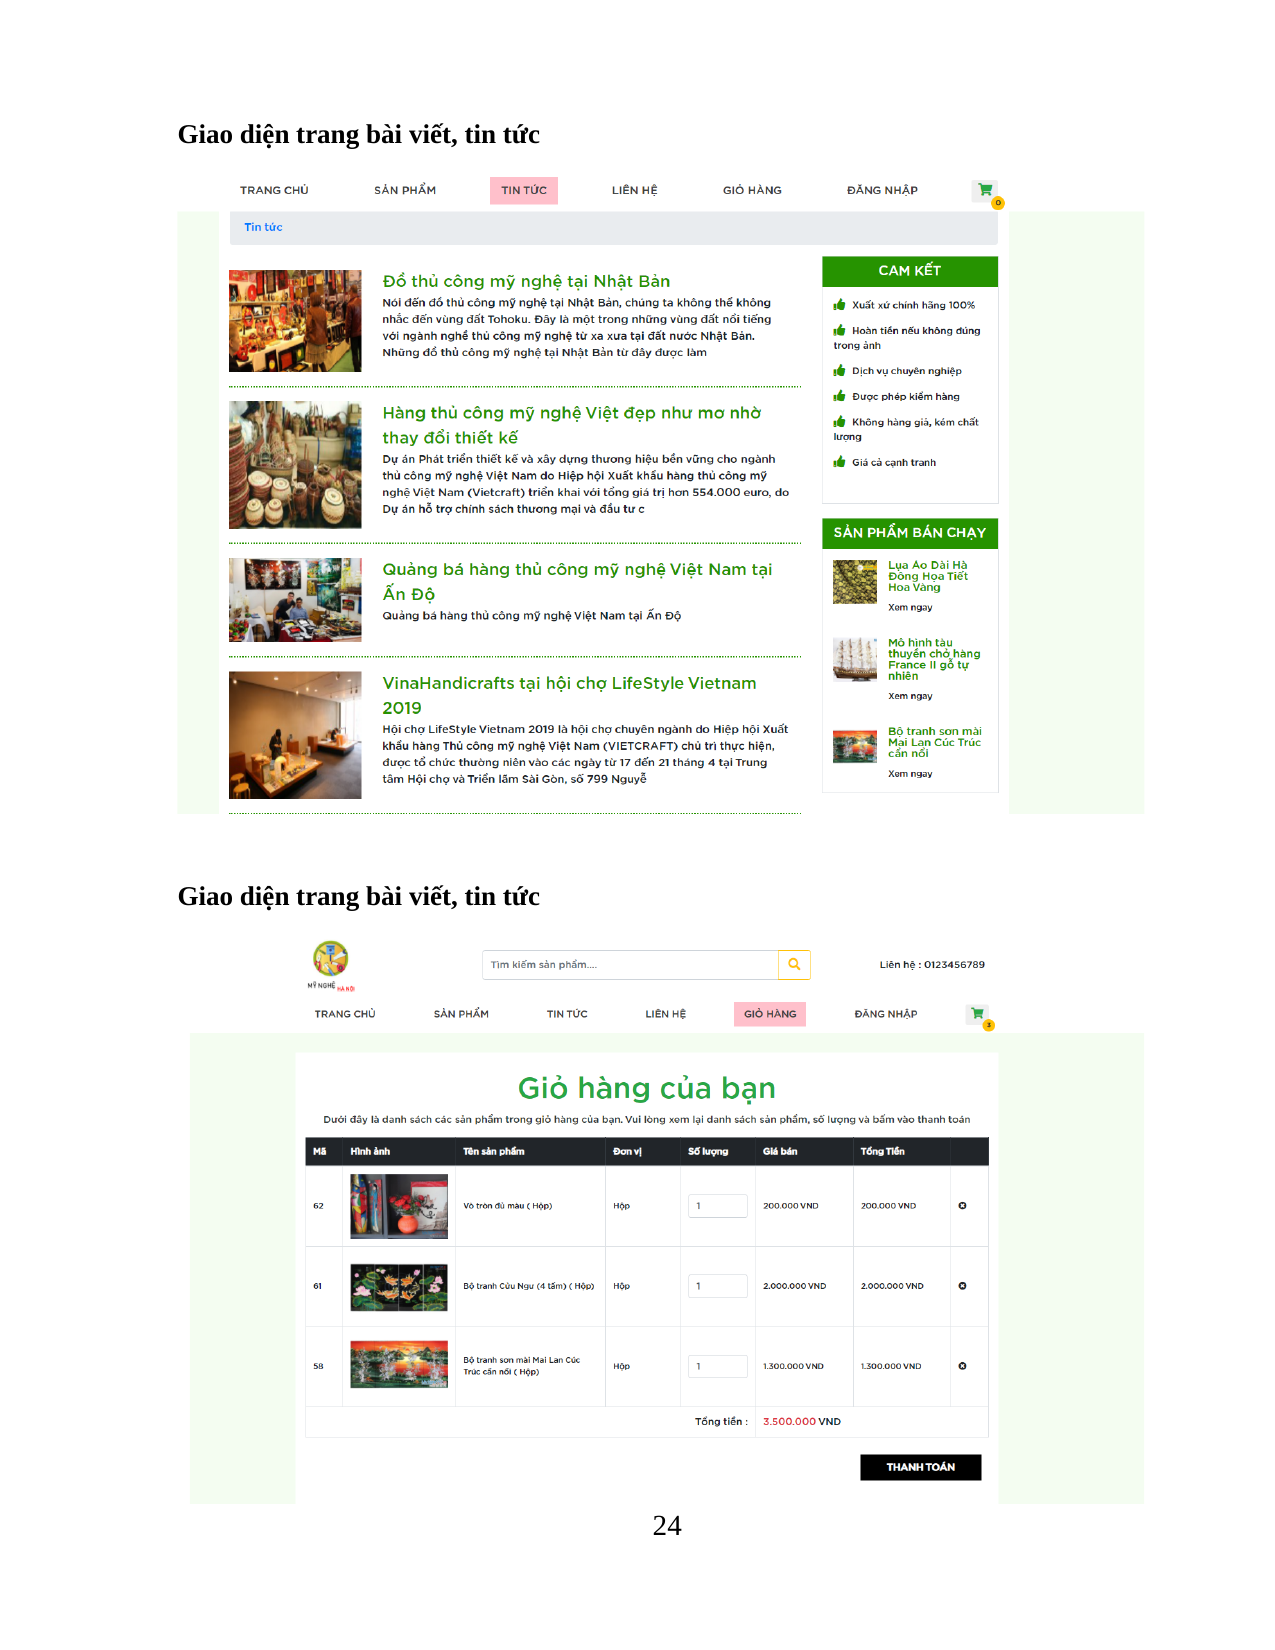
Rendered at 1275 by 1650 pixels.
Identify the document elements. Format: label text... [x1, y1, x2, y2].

picture [189, 939, 1145, 1504]
text Giao diện trang bài viết, tin tức [177, 880, 1157, 911]
text Giao diện trang bài viết, tin tức [177, 118, 1157, 149]
picture [177, 171, 1145, 814]
